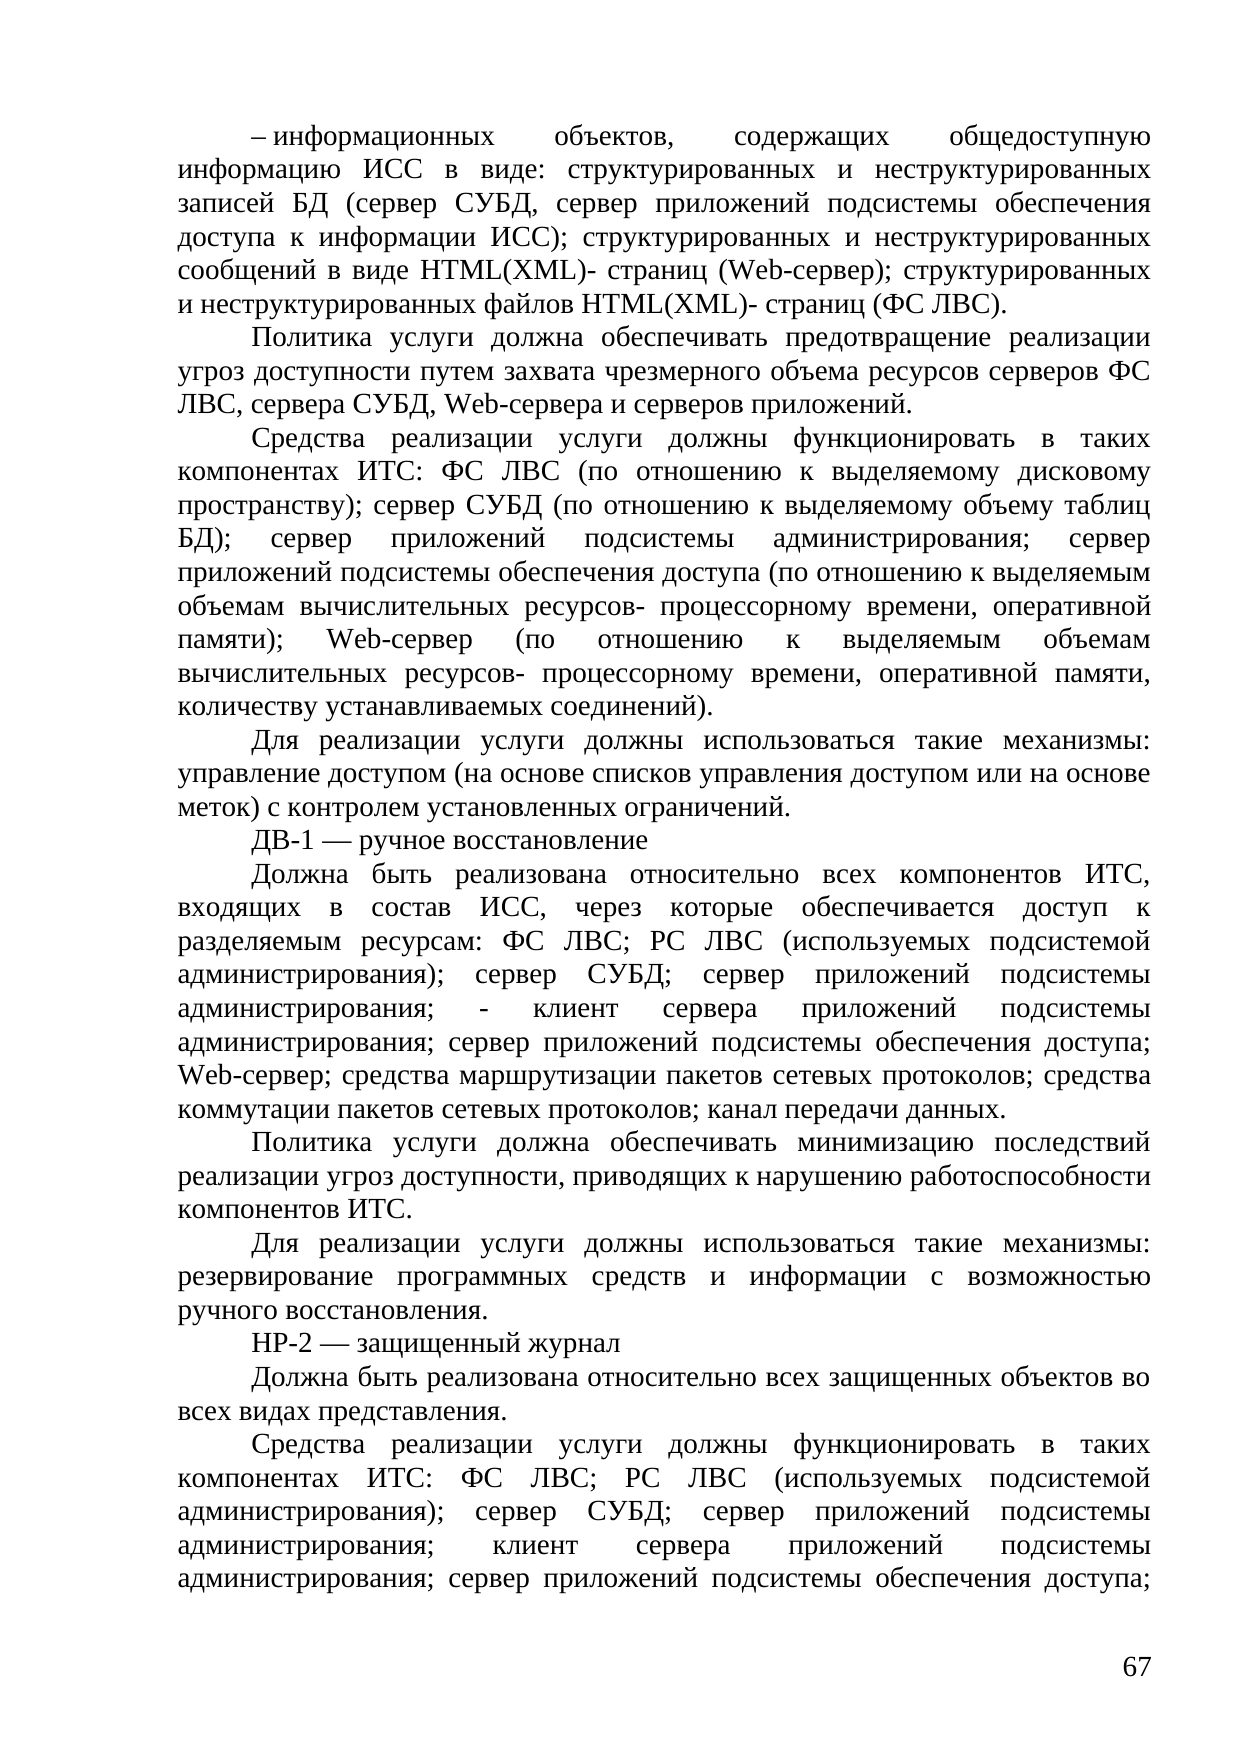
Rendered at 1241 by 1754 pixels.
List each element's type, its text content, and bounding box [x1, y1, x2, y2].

list Средства реализации услуги должны функционировать в таких компонентах ИТС: ФС ЛВС (по отношению к выделяемому дисковому пространству); сервер СУБД (по отношению к выделяемому объему таблиц БД); сервер приложений подсистемы администрирования; сервер приложений подсистемы обеспечения доступа (по отношению к выделяемым объемам вычислительных ресурсов- процессорному времени, оперативной памяти); Web-сервер (по отношению к выделяемым объемам вычислительных ресурсов- процессорному времени, оперативной памяти, количеству устанавливаемых соединений). [177, 420, 1152, 722]
list Политика услуги должна обеспечивать минимизацию последствий реализации угроз доступности, приводящих к нарушению работоспособности компонентов ИТС. [177, 1124, 1152, 1225]
list Политика услуги должна обеспечивать предотвращение реализации угроз доступности путем захвата чрезмерного объема ресурсов серверов ФС ЛВС, сервера СУБД, Web-сервера и серверов приложений. [177, 319, 1152, 420]
list ДВ-1 — ручное восстановление [177, 822, 1152, 856]
list Для реализации услуги должны использоваться такие механизмы: управление доступом (на основе списков управления доступом или на основе меток) с контролем установленных ограничений. [177, 722, 1152, 822]
list НР-2 — защищенный журнал [177, 1326, 1152, 1359]
list Должна быть реализована относительно всех компонентов ИТС, входящих в состав ИСС, через которые обеспечивается доступ к разделяемым ресурсам: ФС ЛВС; РС ЛВС (используемых подсистемой администрирования); сервер СУБД; сервер приложений подсистемы администрирования; - клиент сервера приложений подсистемы администрирования; сервер приложений подсистемы обеспечения доступа; Web-сервер; средства маршрутизации пакетов сетевых протоколов; средства коммутации пакетов сетевых протоколов; канал передачи данных. [177, 856, 1152, 1124]
list информационных объектов, содержащих общедоступную информацию ИСС в виде: структурированных и неструктурированных записей БД (сервер СУБД, сервер приложений подсистемы обеспечения доступа к информации ИСС); структурированных и неструктурированных сообщений в виде HTML(XML)- страниц (Web-сервер); структурированных и неструктурированных файлов HTML(XML)- страниц (ФС ЛВС). [177, 118, 1152, 319]
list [177, 1426, 1152, 1594]
list Должна быть реализована относительно всех защищенных объектов во всех видах представления. [177, 1359, 1152, 1426]
list Для реализации услуги должны использоваться такие механизмы: резервирование программных средств и информации с возможностью ручного восстановления. [177, 1225, 1152, 1326]
